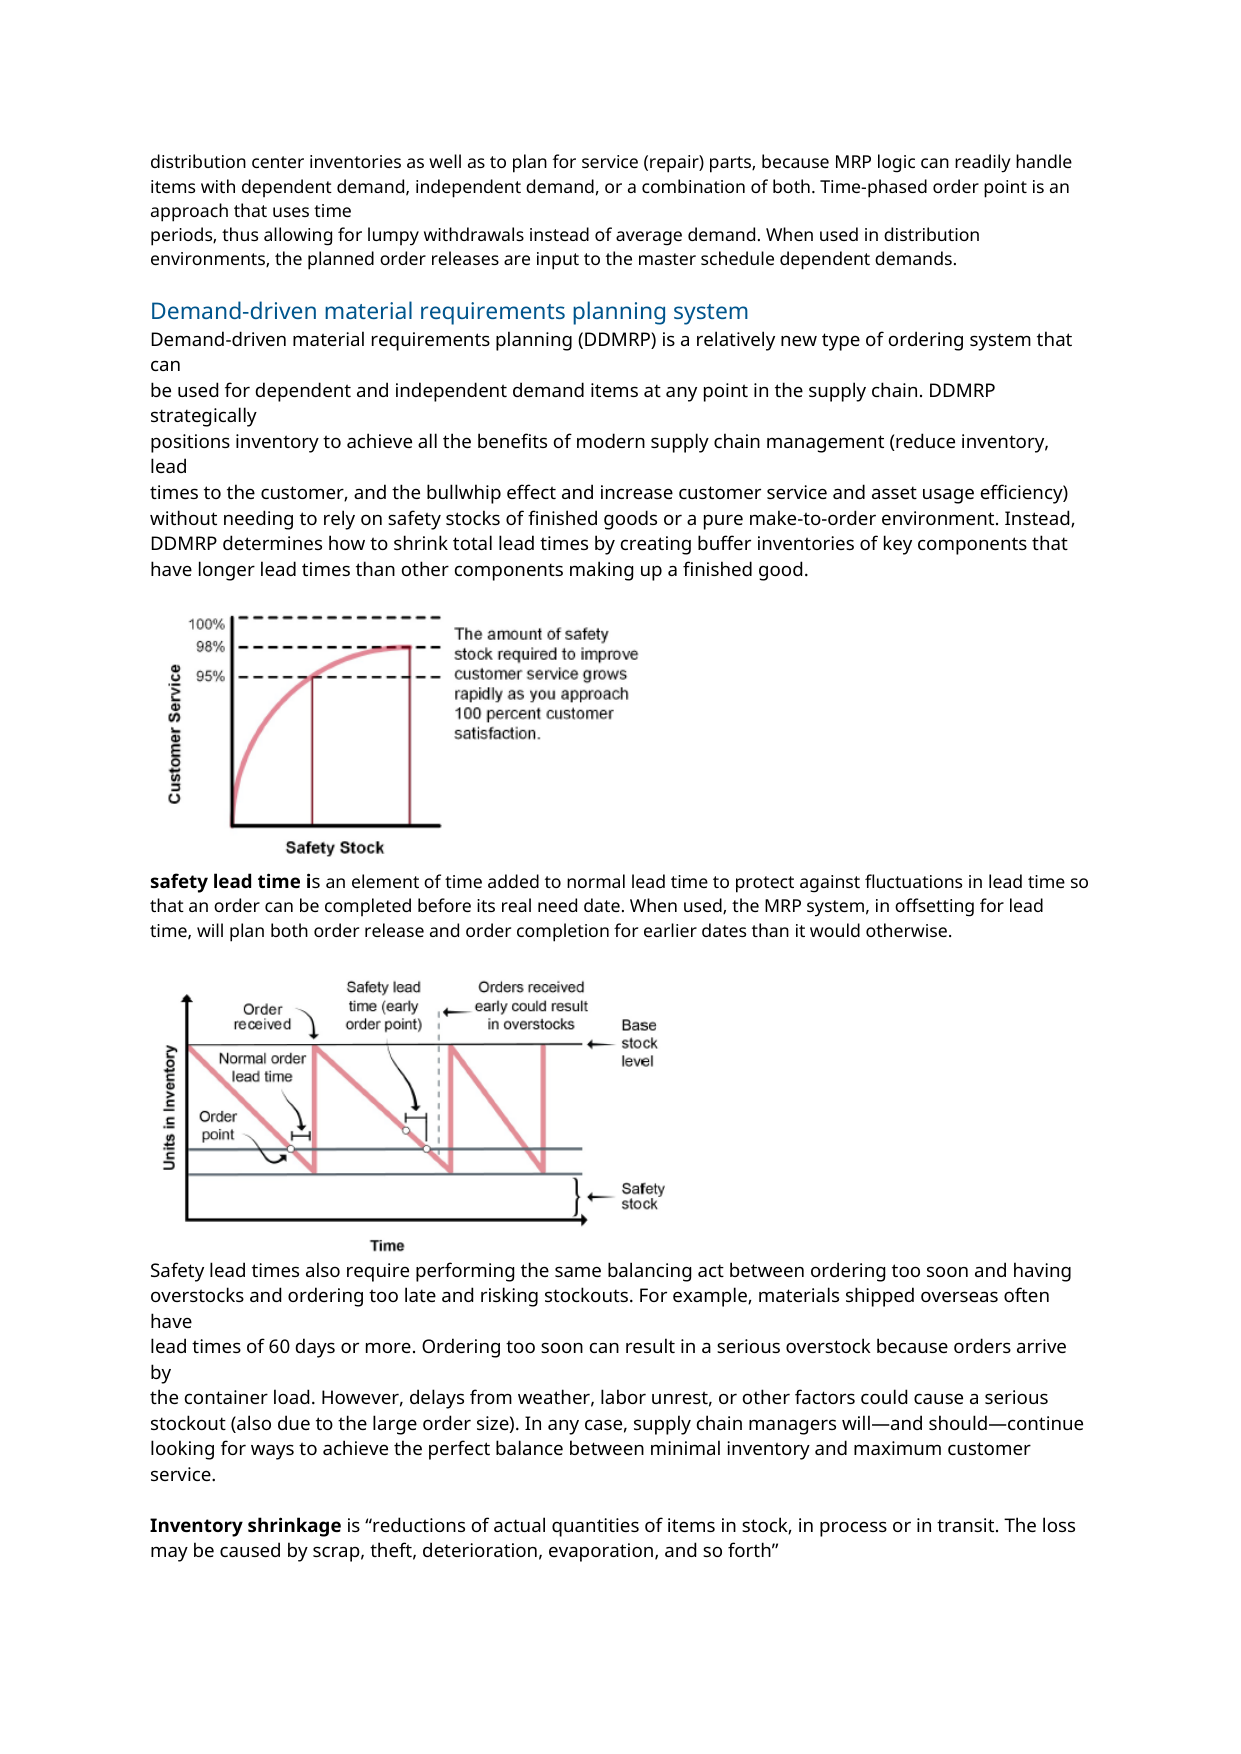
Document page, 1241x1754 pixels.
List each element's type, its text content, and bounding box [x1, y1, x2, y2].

text Demand-driven material requirements planning system [150, 295, 1090, 326]
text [150, 150, 1090, 222]
text have longer lead times than other components making up a finished good. [150, 556, 1090, 581]
text positions inventory to achieve all the benefits of modern supply chain management (reduce inventory, lead [150, 428, 1090, 479]
text periods, thus allowing for lumpy withdrawals instead of average demand. When used in distribution environments, the planned order releases are input to the master schedule dependent demands. [150, 222, 1090, 271]
text Inventory shrinkage is “reductions of actual quantities of items in stock, in process or in transit. The loss may be caused by scrap, theft, deterioration, evaporation, and so forth” [150, 1512, 1090, 1563]
picture [150, 966, 682, 1257]
text the container load. However, delays from weather, labor unrest, or other factors could cause a serious stockout (also due to the large order size). In any case, supply chain managers will—and should—continue looking for ways to achieve the perfect balance between minimal inventory and maximum customer service. [150, 1385, 1090, 1487]
text Demand-driven material requirements planning (DDMRP) is a relatively new type of ordering system that can [150, 326, 1090, 377]
text Safety lead times also require performing the same balancing act between ordering too soon and having overstocks and ordering too late and risking stockouts. For example, materials shipped overseas often have [150, 1257, 1090, 1334]
text DDMRP determines how to shrink total lead times by creating buffer inventories of key components that [150, 530, 1090, 556]
text be used for dependent and independent demand items at any point in the supply chain. DDMRP strategically [150, 377, 1090, 428]
text safety lead time is an element of time added to normal lead time to protect against fluctuations in lead time so that an order can be completed before its real need date. When used, the MRP system, in offsetting for lead time, will plan both order release and order completion for earlier dates than it would otherwise. [150, 868, 1090, 942]
text lead times of 60 days or more. Ordering too soon can result in a serious overstock because orders arrive by [150, 1334, 1090, 1385]
picture [150, 607, 655, 869]
text times to the customer, and the bullwhip effect and increase customer service and asset usage efficiency) [150, 479, 1090, 505]
text without needing to rely on safety stocks of finished goods or a pure make-to-order environment. Instead, [150, 505, 1090, 530]
